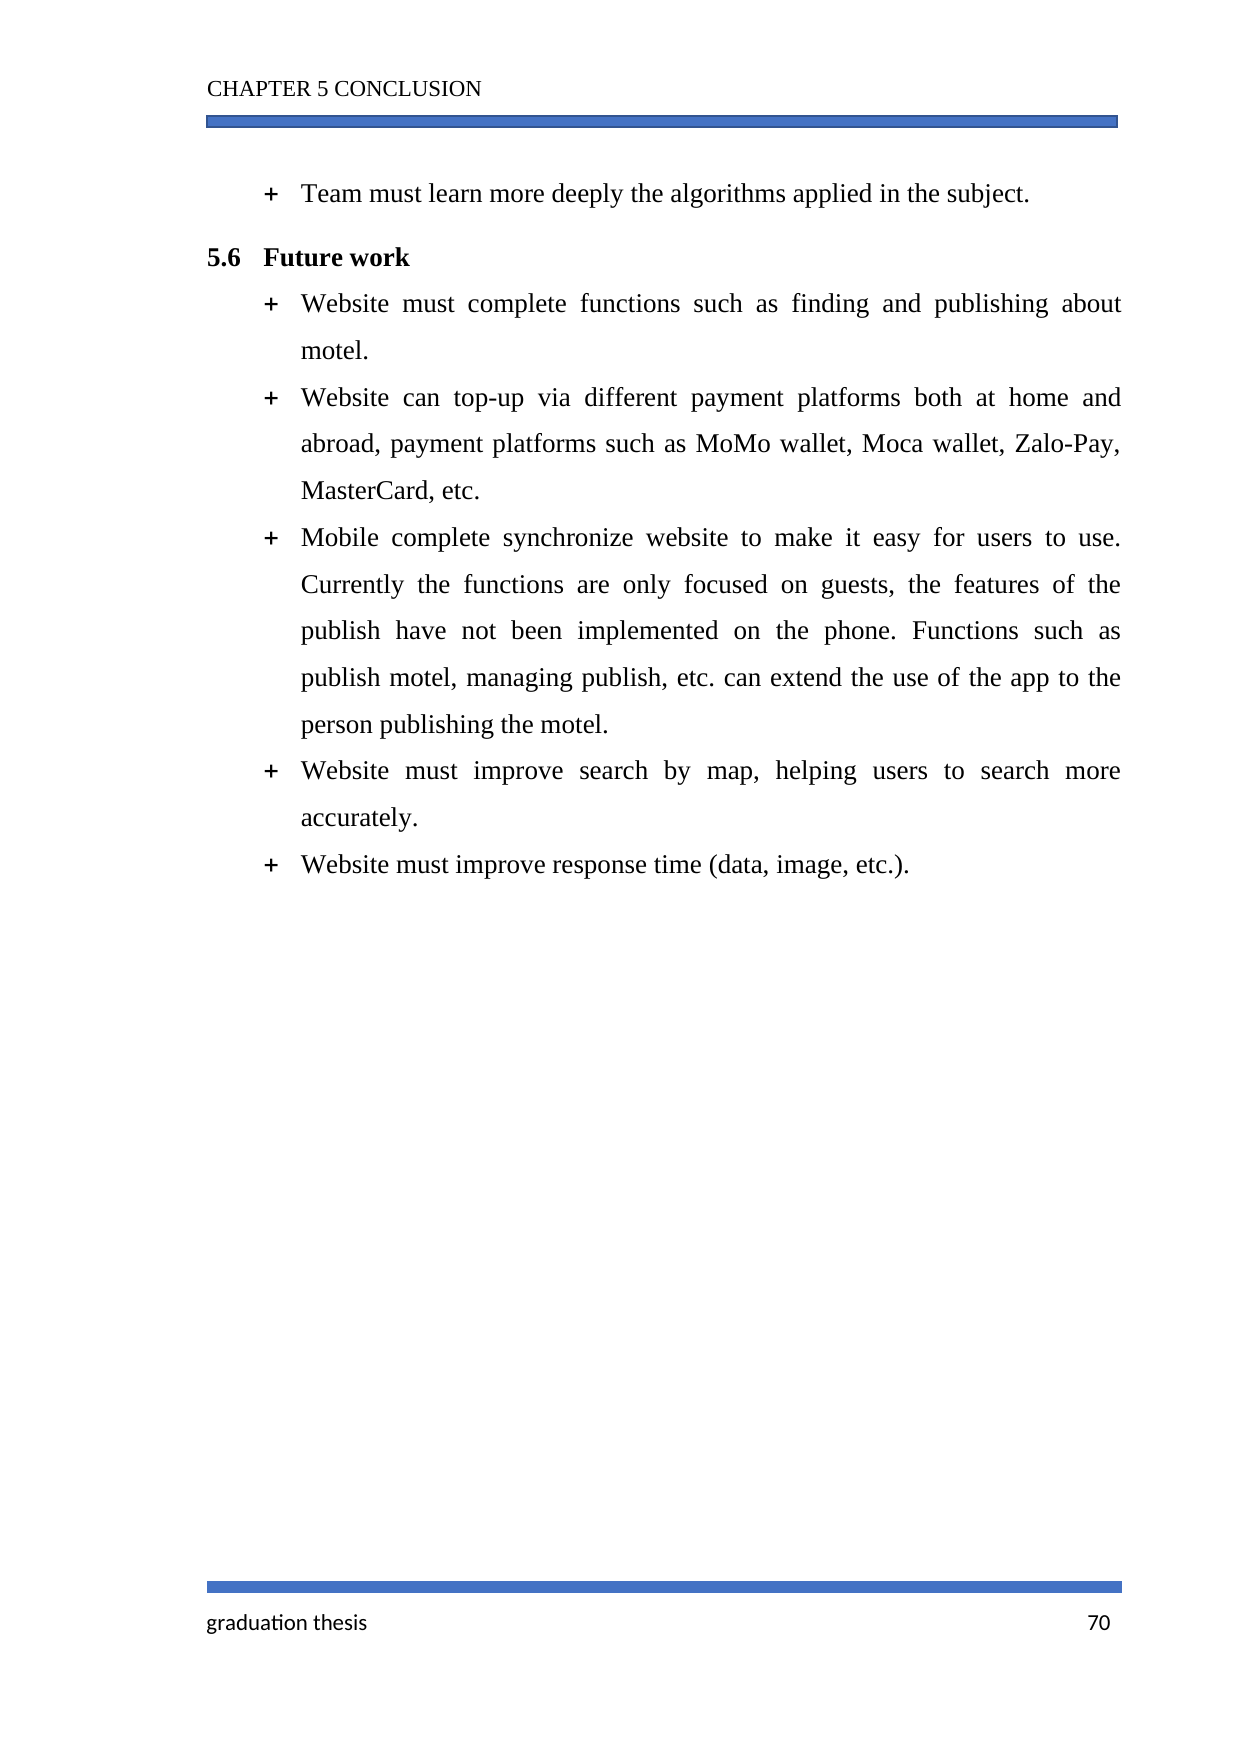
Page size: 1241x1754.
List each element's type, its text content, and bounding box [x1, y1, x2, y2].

list Website can top-up via different payment platforms both at home and abroad, payment platforms such as MoMo wallet, Moca wallet, Zalo-Pay, MasterCard, etc. [263, 381, 1122, 505]
subtitle Future work [207, 241, 1122, 272]
list Website must improve response time (data, image, etc.). [263, 848, 1122, 879]
list Website must improve search by map, helping users to search more accurately. [263, 754, 1122, 832]
list Mobile complete synchronize website to make it easy for users to use. Currently the functions are only focused on guests, the features of the publish have not been implemented on the phone. Functions such as publish motel, managing publish, etc. can extend the use of the app to the person publishing the motel. [263, 521, 1122, 739]
list Website must complete functions such as finding and publishing about motel. [263, 287, 1122, 365]
list Team must learn more deeply the algorithms applied in the subject. [263, 177, 1122, 208]
